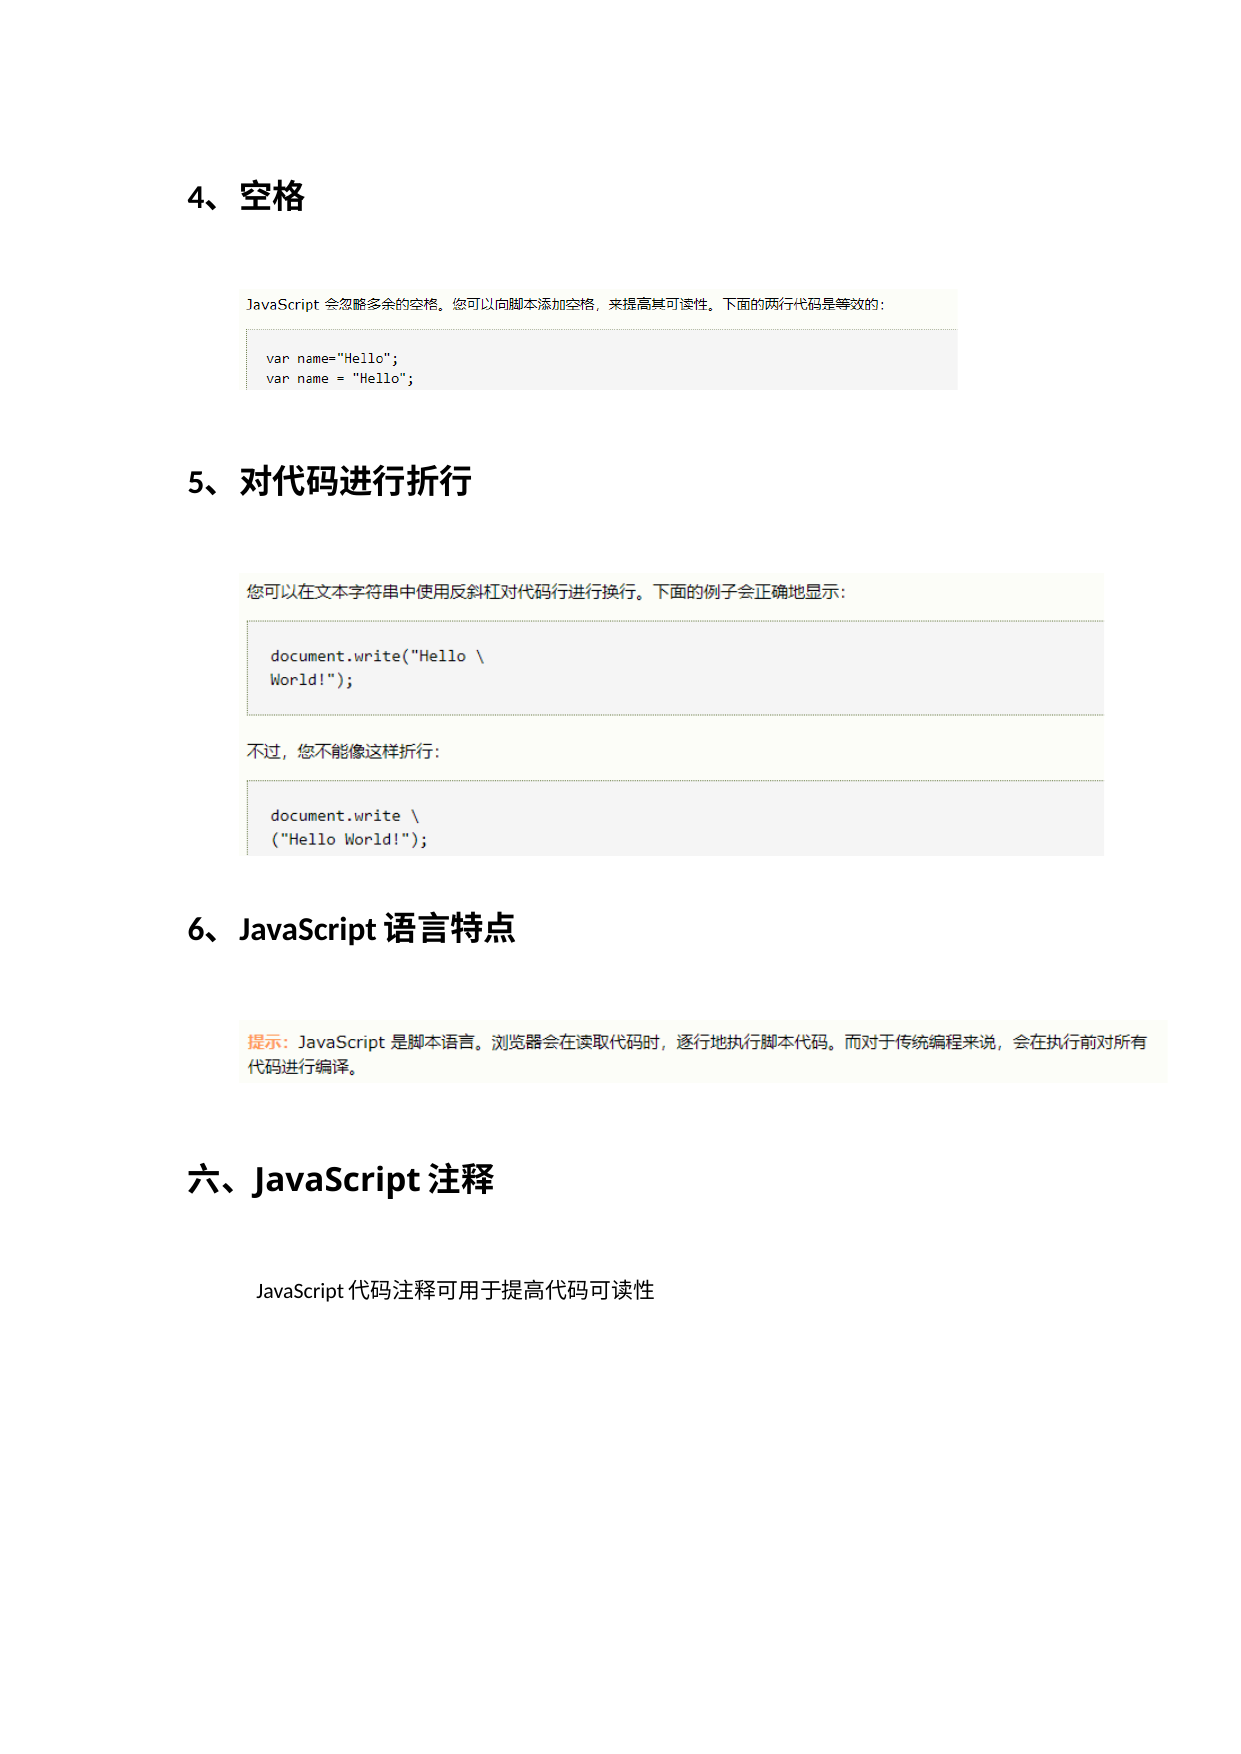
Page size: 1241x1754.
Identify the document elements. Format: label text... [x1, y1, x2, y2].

list JavaScript代码注释可用于提高代码可读性 [256, 1272, 1053, 1305]
picture [239, 573, 1105, 856]
subtitle 对代码进行折行 [187, 446, 1053, 511]
subtitle 空格 [187, 162, 1053, 227]
picture [239, 289, 958, 390]
picture [239, 1020, 1168, 1083]
subtitle JavaScript语言特点 [187, 893, 1053, 958]
subtitle 六、JavaScript注释 [187, 1145, 1053, 1210]
